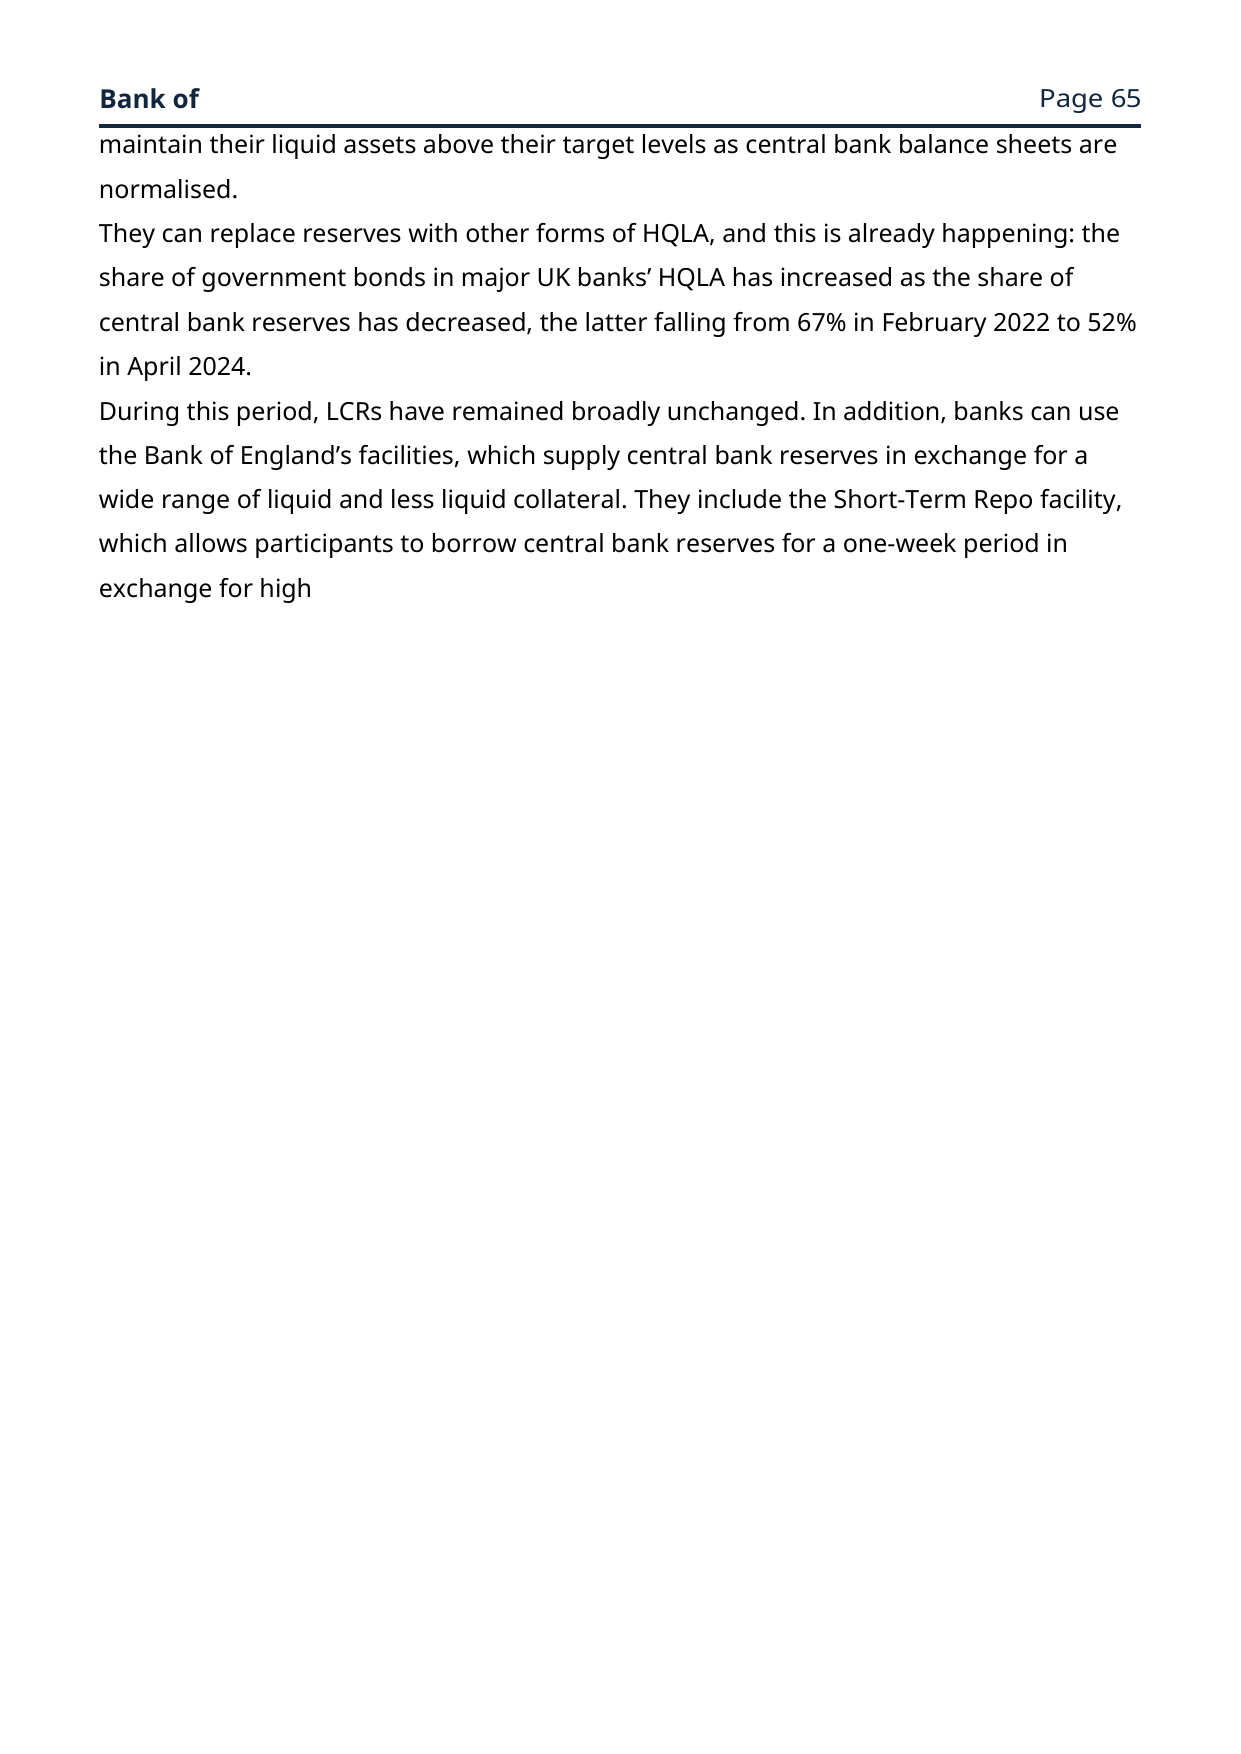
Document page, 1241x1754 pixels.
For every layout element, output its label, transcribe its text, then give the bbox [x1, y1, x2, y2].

text They can replace reserves with other forms of HQLA, and this is already happening: the share of government bonds in major UK banks’ HQLA has increased as the share of central bank reserves has decreased, the latter falling from 67% in February 2022 to 52% in April 2024. [99, 216, 1152, 383]
text During this period, LCRs have remained broadly unchanged. In addition, banks can use the Bank of England’s facilities, which supply central bank reserves in exchange for a wide range of liquid and less liquid collateral. They include the Short-Term Repo facility, which allows participants to borrow central bank reserves for a one-week period in exchange for high [99, 393, 1137, 604]
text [99, 127, 1152, 205]
